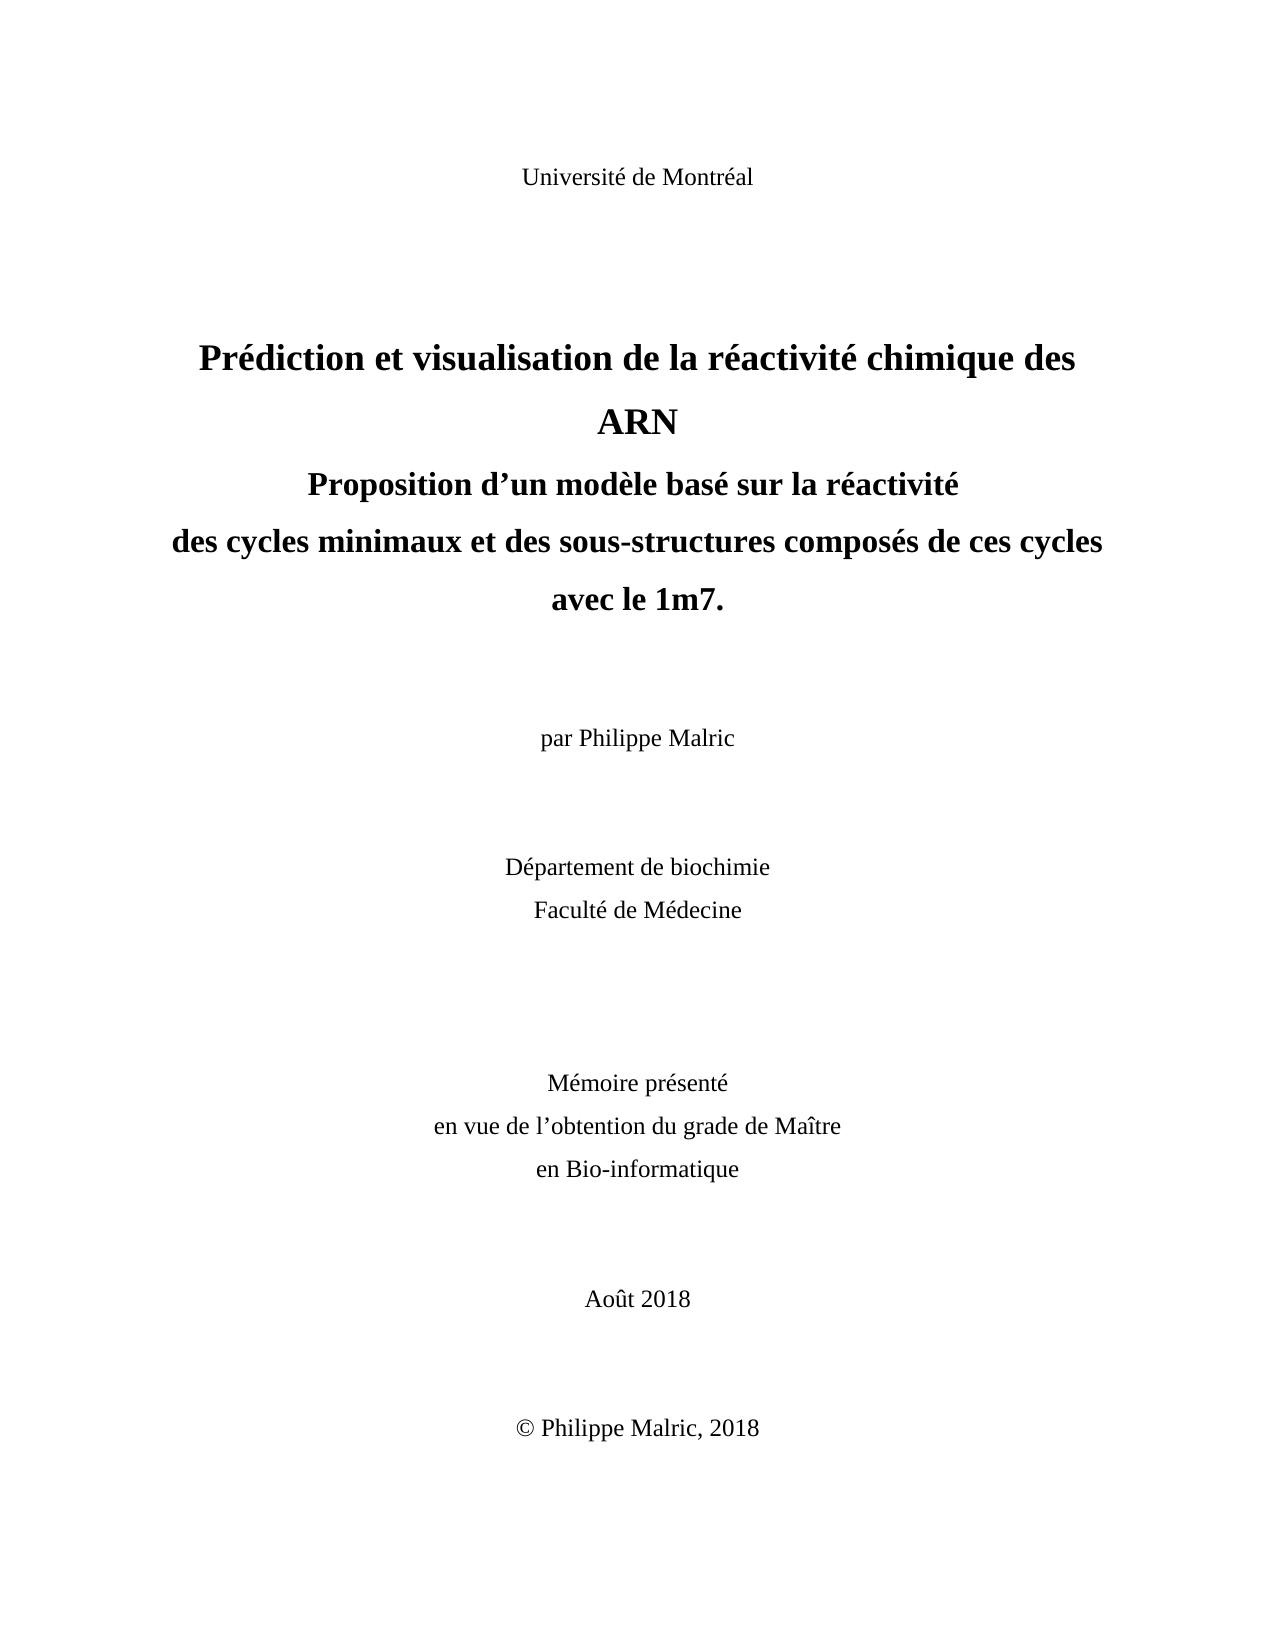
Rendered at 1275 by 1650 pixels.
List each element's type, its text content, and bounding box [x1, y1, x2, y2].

text en Bio-informatique [162, 1154, 1113, 1183]
text Département de biochimie [162, 852, 1113, 881]
text Prédiction et visualisation de la réactivité chimique des ARN [162, 335, 1113, 443]
text Mémoire présenté en vue de l’obtention du grade de Maître [162, 1068, 1113, 1140]
text par Philippe Malric [162, 723, 1113, 752]
text Faculté de Médecine [162, 896, 1113, 924]
text Août 2018 [162, 1284, 1113, 1312]
text Proposition d’un modèle basé sur la réactivité des cycles minimaux et des sous-structures composés de ces cycles avec le 1m7. [162, 464, 1113, 618]
text Université de Montréal [162, 162, 1113, 191]
text © Philippe Malric, 2018 [162, 1413, 1113, 1442]
